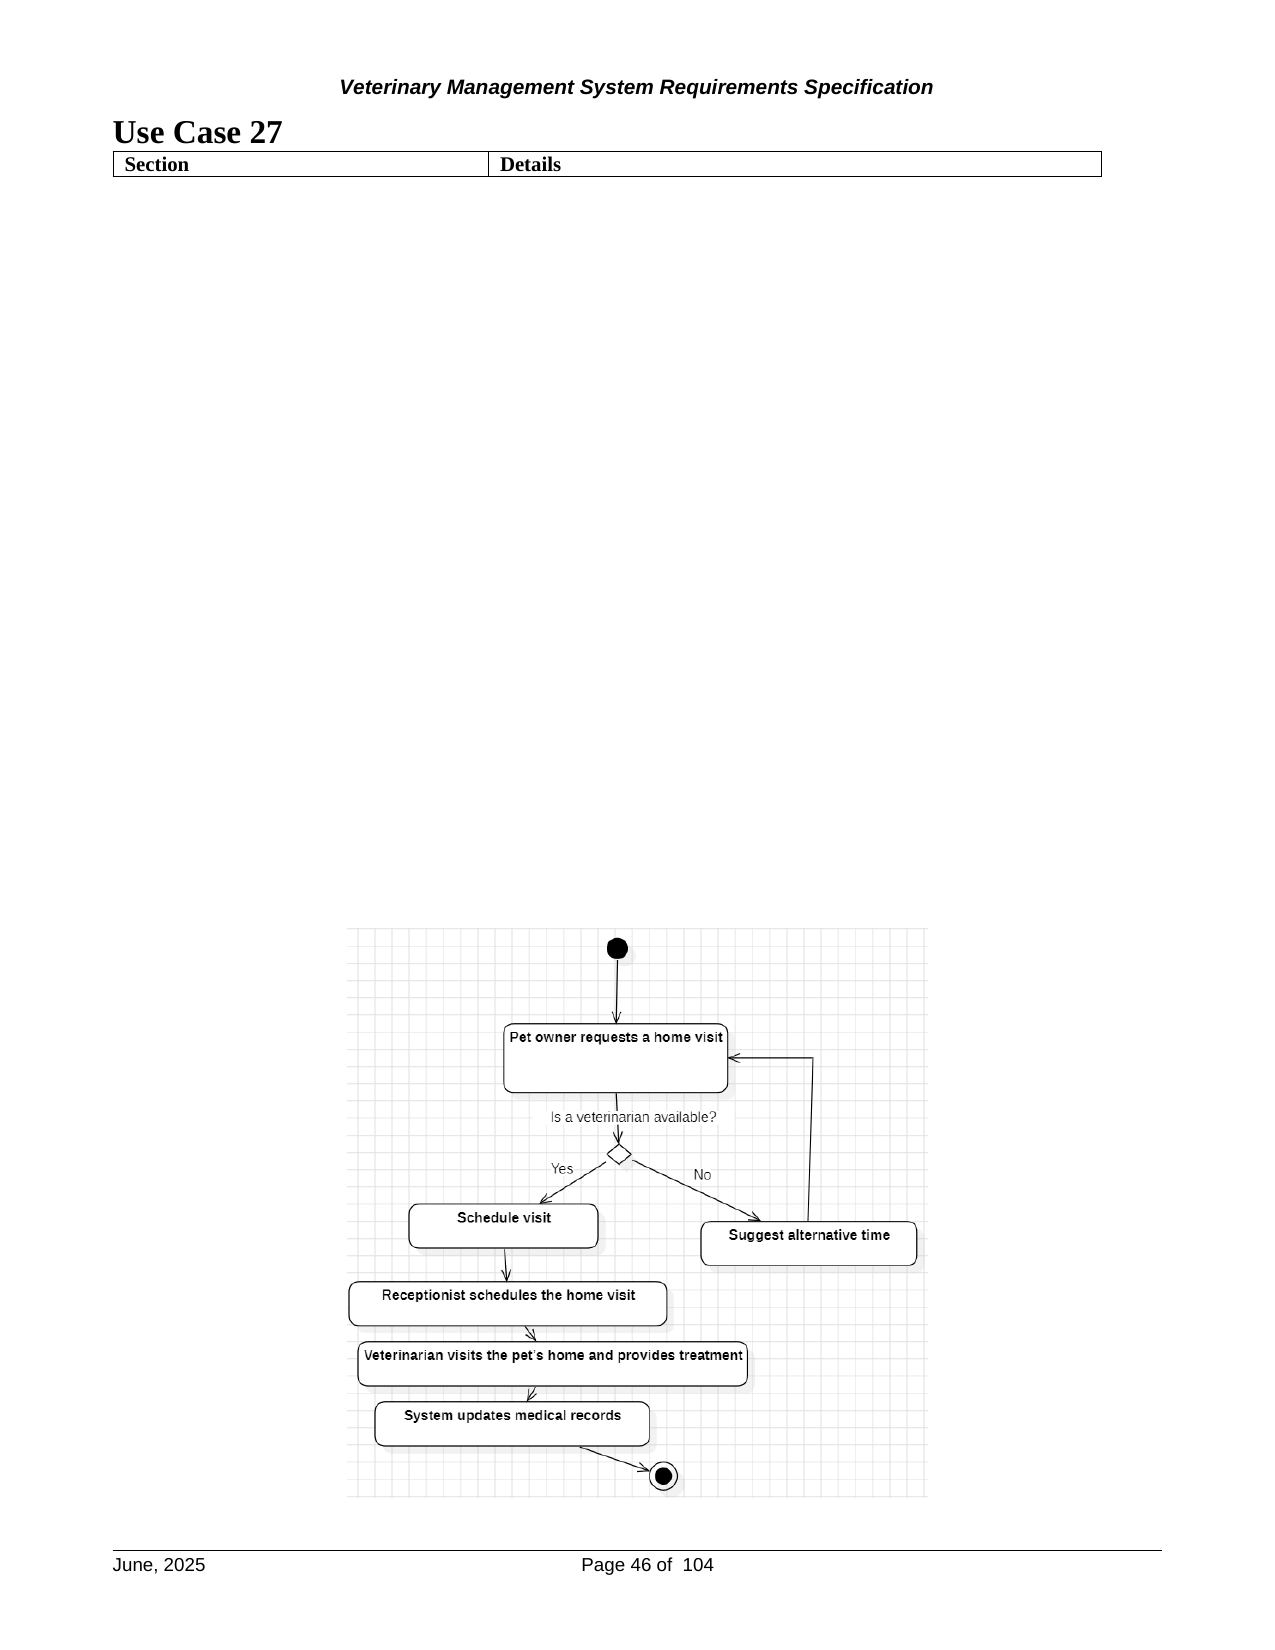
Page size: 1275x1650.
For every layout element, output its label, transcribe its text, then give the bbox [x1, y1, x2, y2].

table_header Section [114, 152, 488, 176]
text Use Case 27 [112, 112, 1162, 151]
table_header Details [489, 152, 1101, 176]
